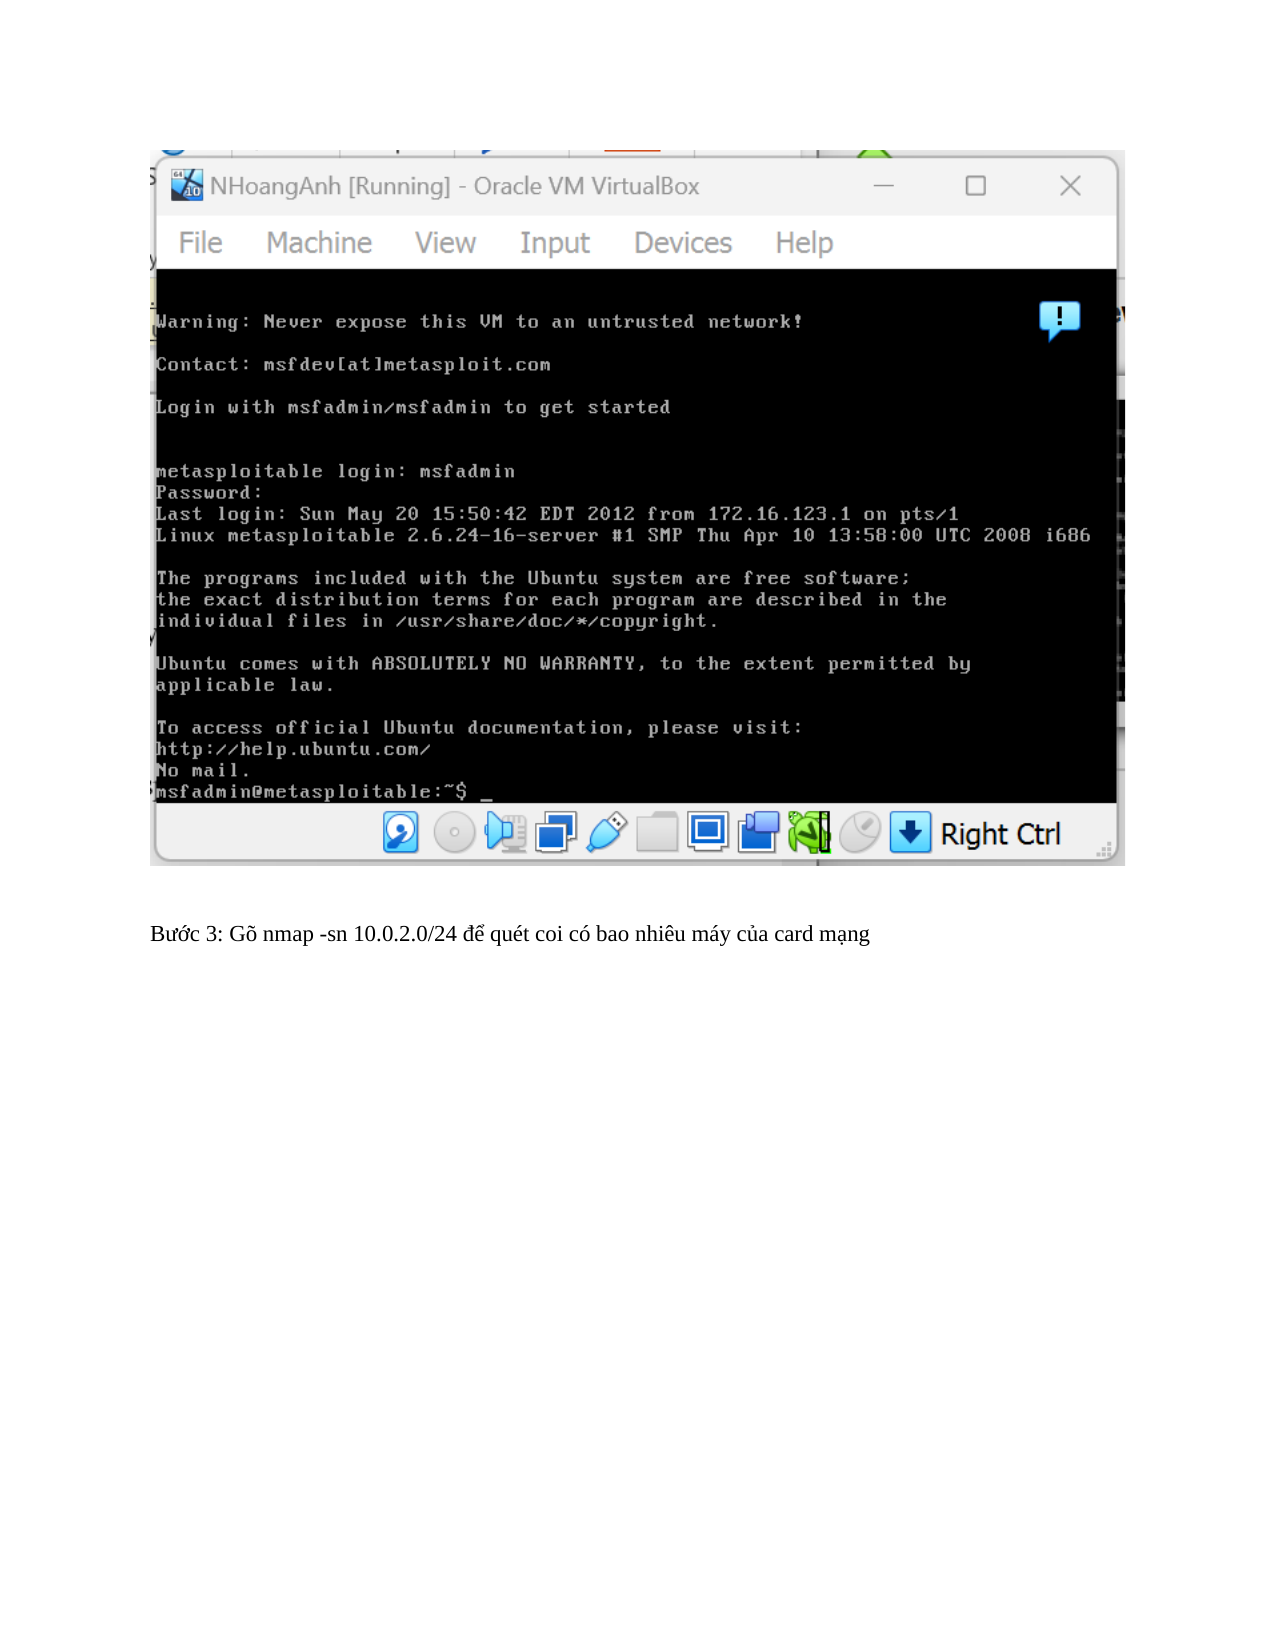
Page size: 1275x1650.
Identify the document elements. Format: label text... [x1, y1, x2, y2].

text Bước 3: Gõ nmap -sn 10.0.2.0/24 để quét coi có bao nhiêu máy của card mạng [150, 920, 1125, 947]
picture [150, 150, 1125, 866]
